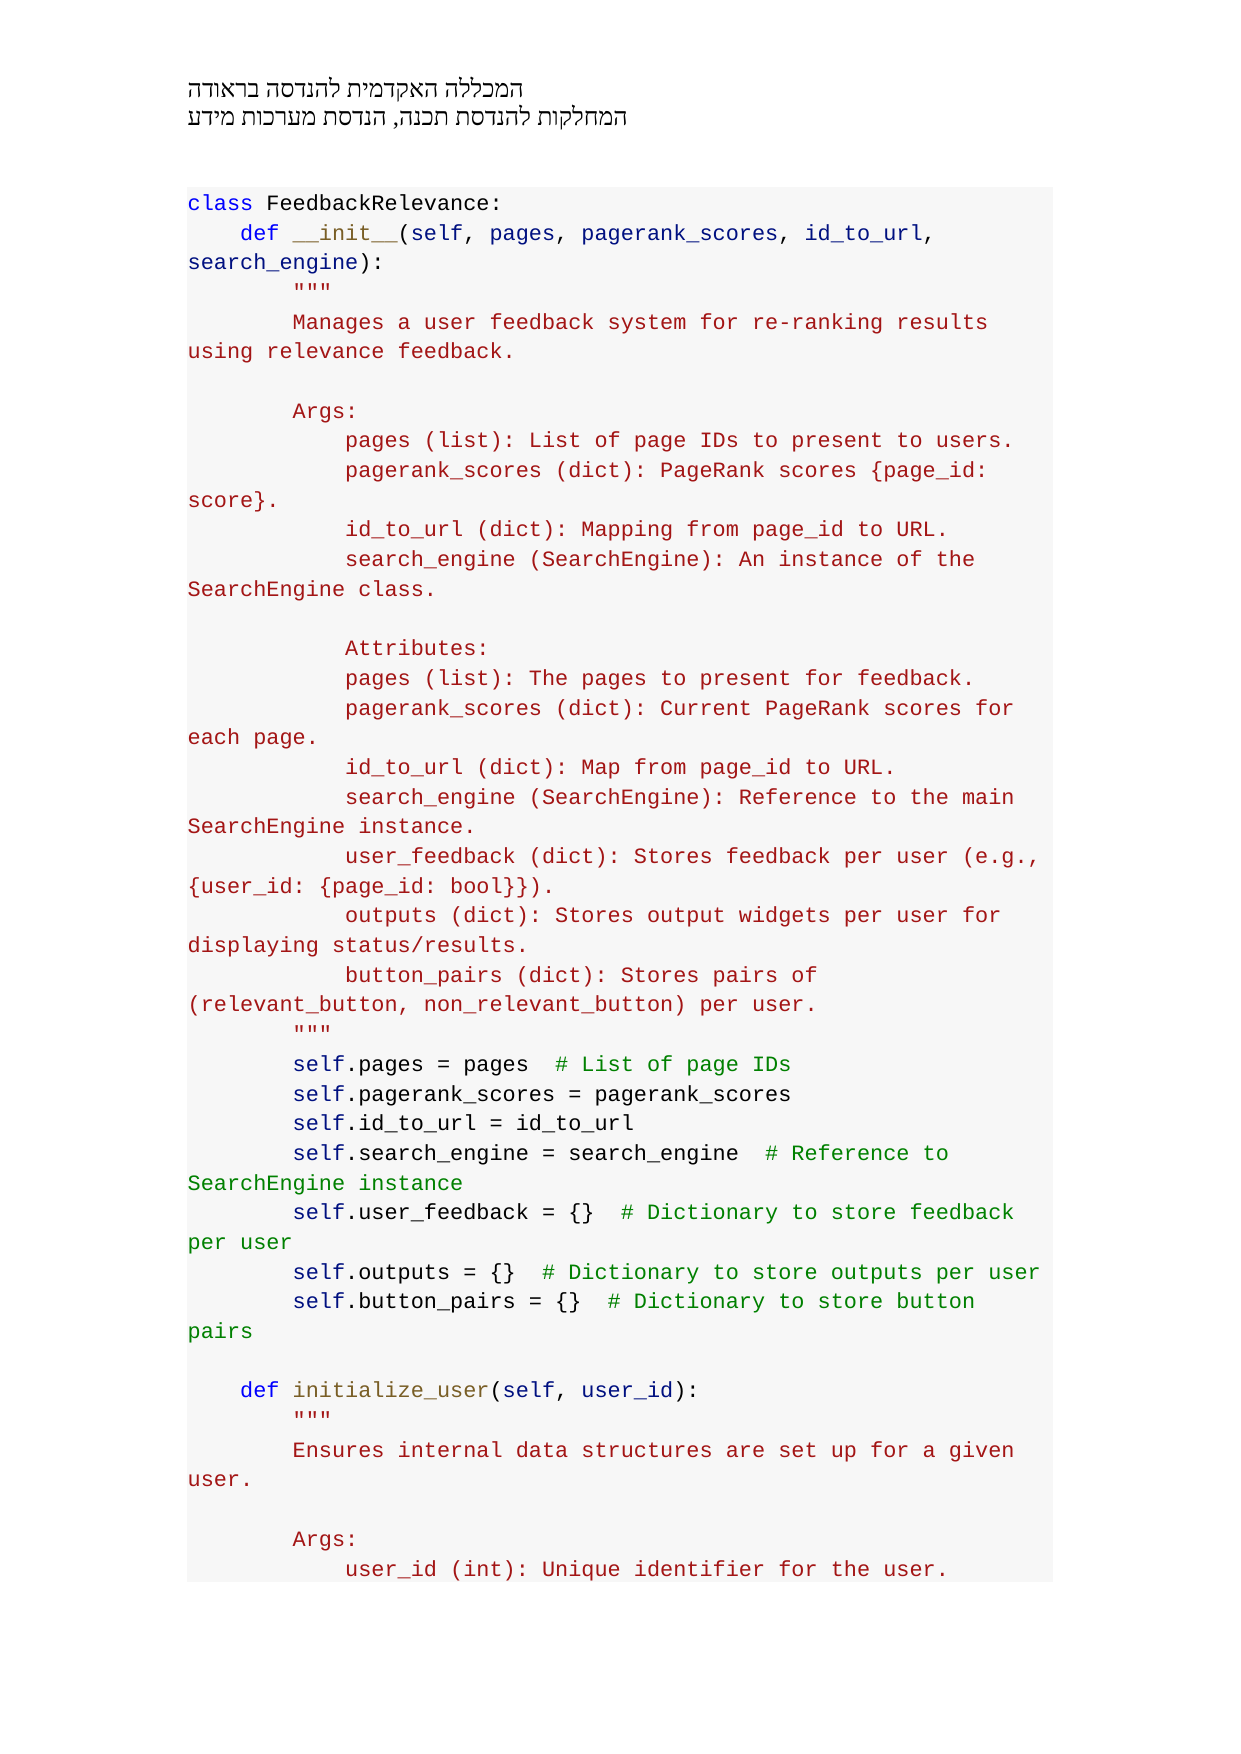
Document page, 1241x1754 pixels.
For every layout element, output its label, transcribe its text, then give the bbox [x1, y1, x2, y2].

text """ [187, 276, 1053, 306]
text Manages a user feedback system for re-ranking results using relevance feedback. [187, 306, 1053, 365]
text pages (list): The pages to present for feedback. [187, 662, 1053, 692]
text user_feedback (dict): Stores feedback per user (e.g., {user_id: {page_id: bool}}). [187, 840, 1053, 900]
text class FeedbackRelevance: [187, 187, 1053, 217]
text user_id (int): Unique identifier for the user. [187, 1553, 1053, 1582]
text id_to_url (dict): Map from page_id to URL. [187, 751, 1053, 781]
text pagerank_scores (dict): PageRank scores {page_id: score}. [187, 454, 1053, 514]
text outputs (dict): Stores output widgets per user for displaying status/results. [187, 900, 1053, 959]
text button_pairs (dict): Stores pairs of (relevant_button, non_relevant_button) per user. [187, 959, 1053, 1018]
text pagerank_scores (dict): Current PageRank scores for each page. [187, 692, 1053, 751]
text def initialize_user(self, user_id): [187, 1375, 1053, 1404]
text self.outputs = {} # Dictionary to store outputs per user [187, 1256, 1053, 1286]
text self.search_engine = search_engine # Reference to SearchEngine instance [187, 1137, 1053, 1197]
text id_to_url (dict): Mapping from page_id to URL. [187, 514, 1053, 543]
text Ensures internal data structures are set up for a given user. [187, 1434, 1053, 1493]
text self.id_to_url = id_to_url [187, 1107, 1053, 1137]
text Args: [187, 395, 1053, 425]
text """ [187, 1404, 1053, 1434]
text pages (list): List of page IDs to present to users. [187, 425, 1053, 454]
text Attributes: [187, 632, 1053, 662]
text def __init__(self, pages, pagerank_scores, id_to_url, search_engine): [187, 217, 1053, 276]
text self.pages = pages # List of page IDs [187, 1048, 1053, 1078]
text search_engine (SearchEngine): Reference to the main SearchEngine instance. [187, 781, 1053, 840]
text search_engine (SearchEngine): An instance of the SearchEngine class. [187, 543, 1053, 603]
text self.user_feedback = {} # Dictionary to store feedback per user [187, 1197, 1053, 1256]
text """ [187, 1018, 1053, 1048]
text self.button_pairs = {} # Dictionary to store button pairs [187, 1286, 1053, 1345]
text self.pagerank_scores = pagerank_scores [187, 1078, 1053, 1107]
text Args: [187, 1523, 1053, 1553]
